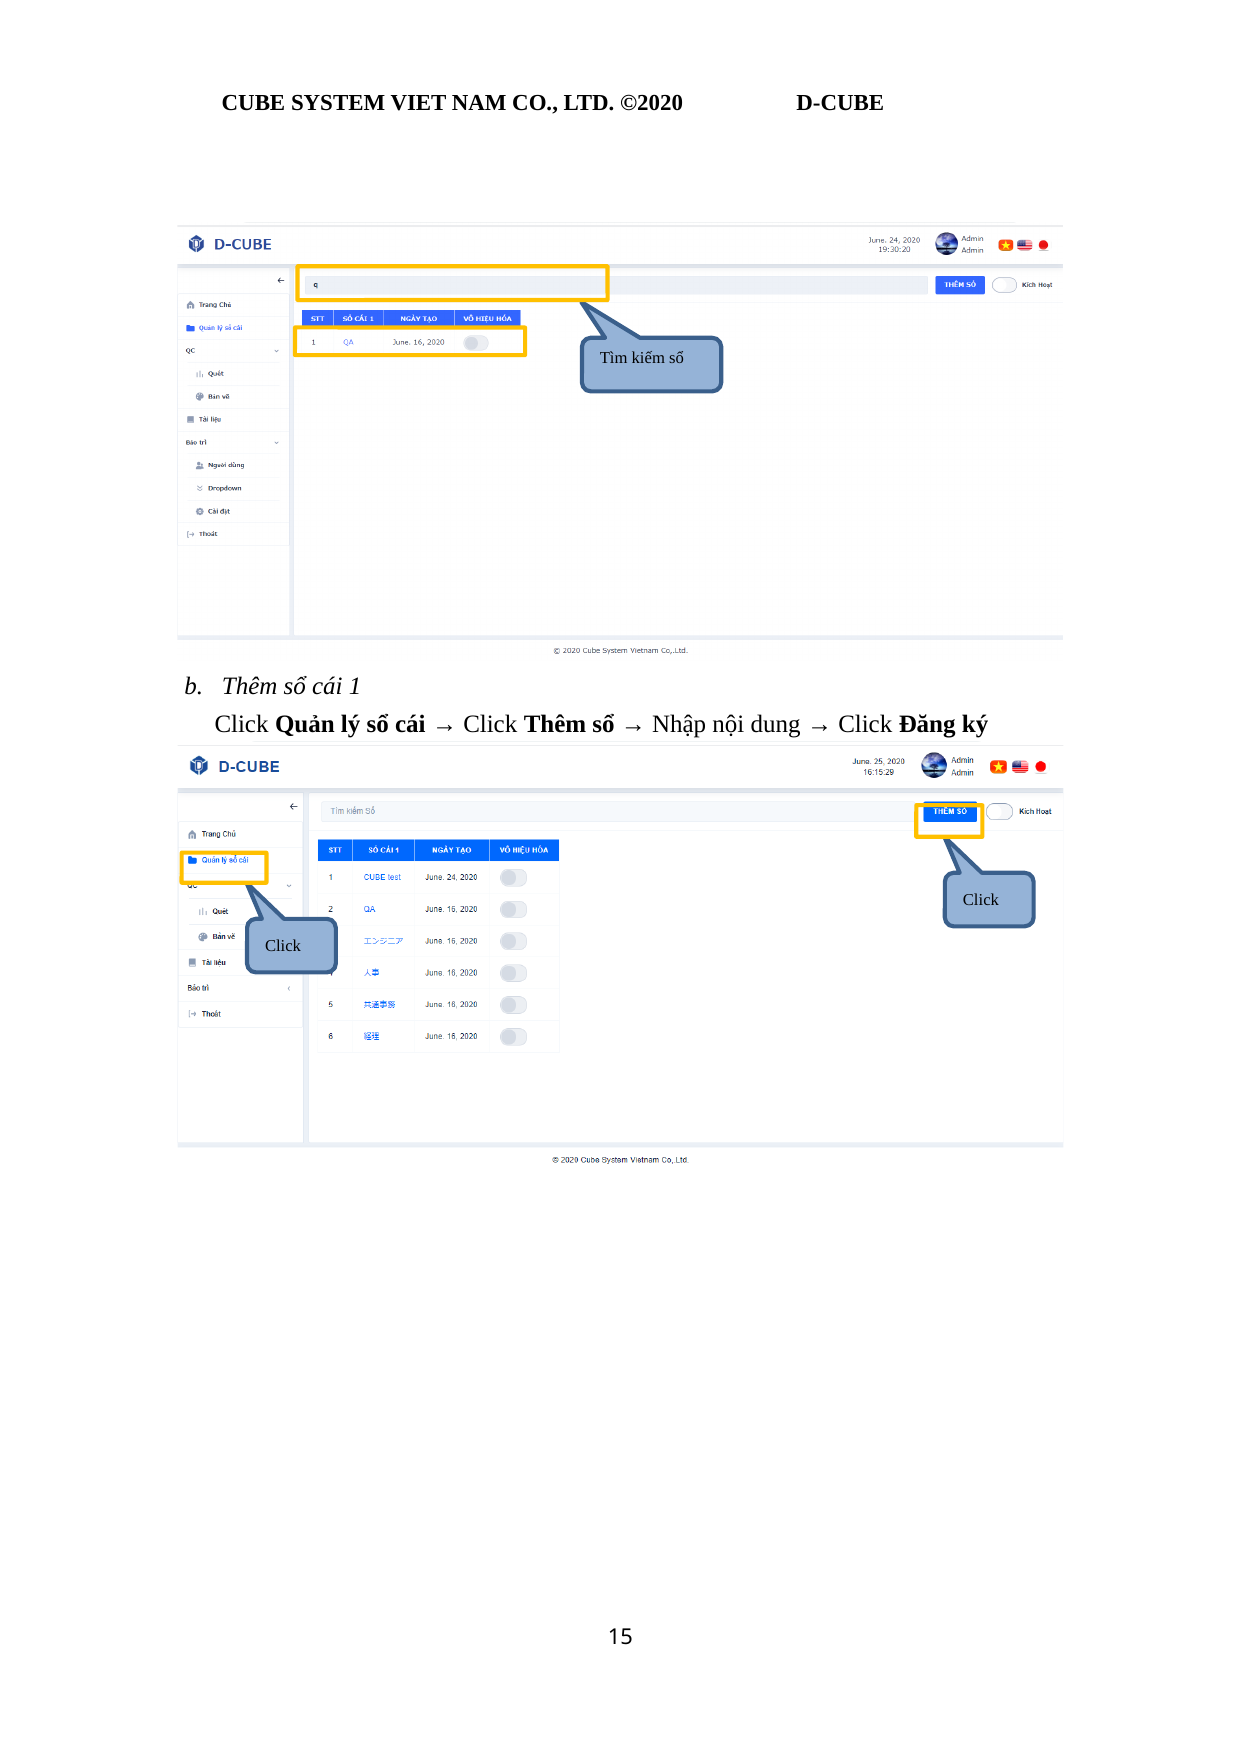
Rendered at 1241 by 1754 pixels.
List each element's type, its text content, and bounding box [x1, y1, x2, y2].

picture [177, 741, 1064, 1172]
subtitle Thêm sổ cái 1 [184, 667, 1063, 704]
picture [177, 222, 1063, 661]
text Click Quản lý sổ cái → Click Thêm sổ → Nhập nội dung → Click Đăng ký [214, 704, 1063, 741]
